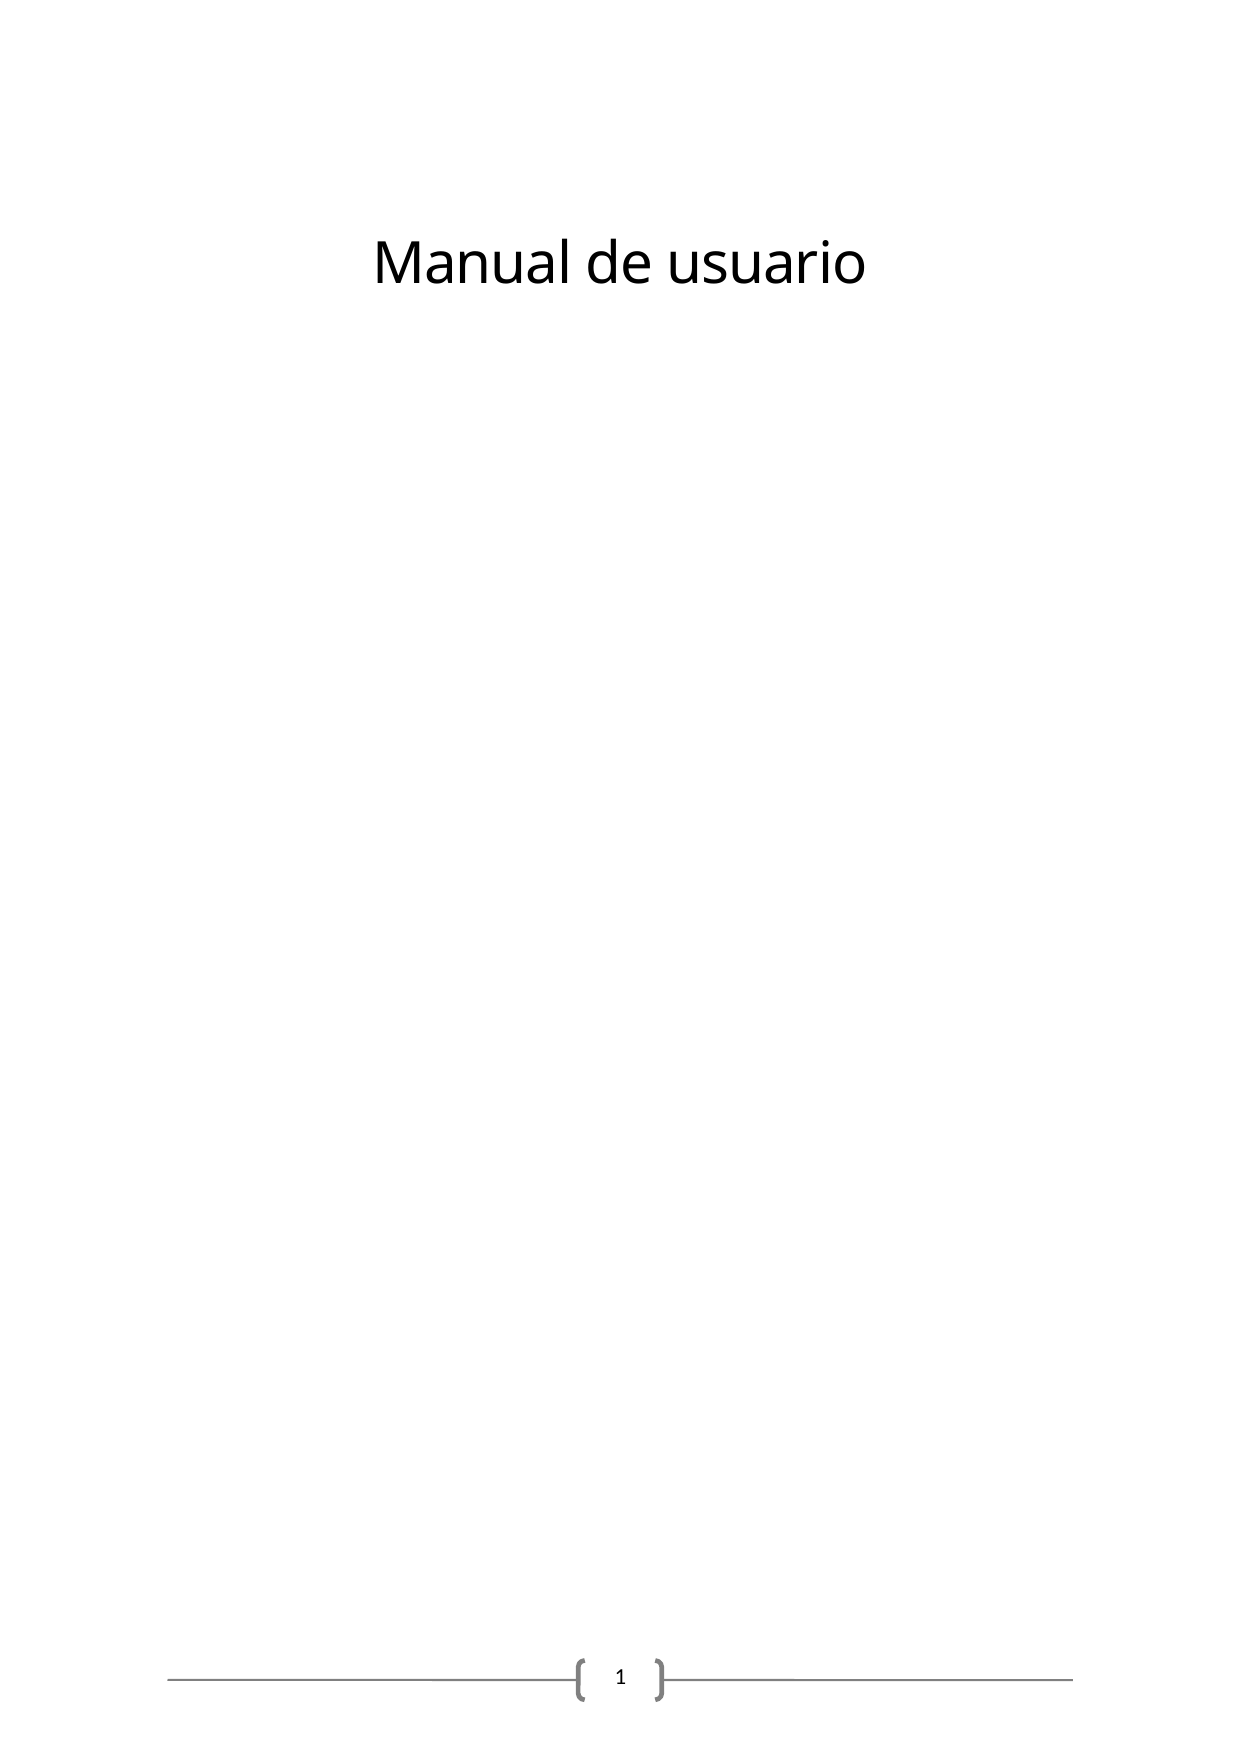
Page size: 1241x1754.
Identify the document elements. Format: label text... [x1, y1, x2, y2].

title Manual de usuario [177, 221, 1063, 301]
